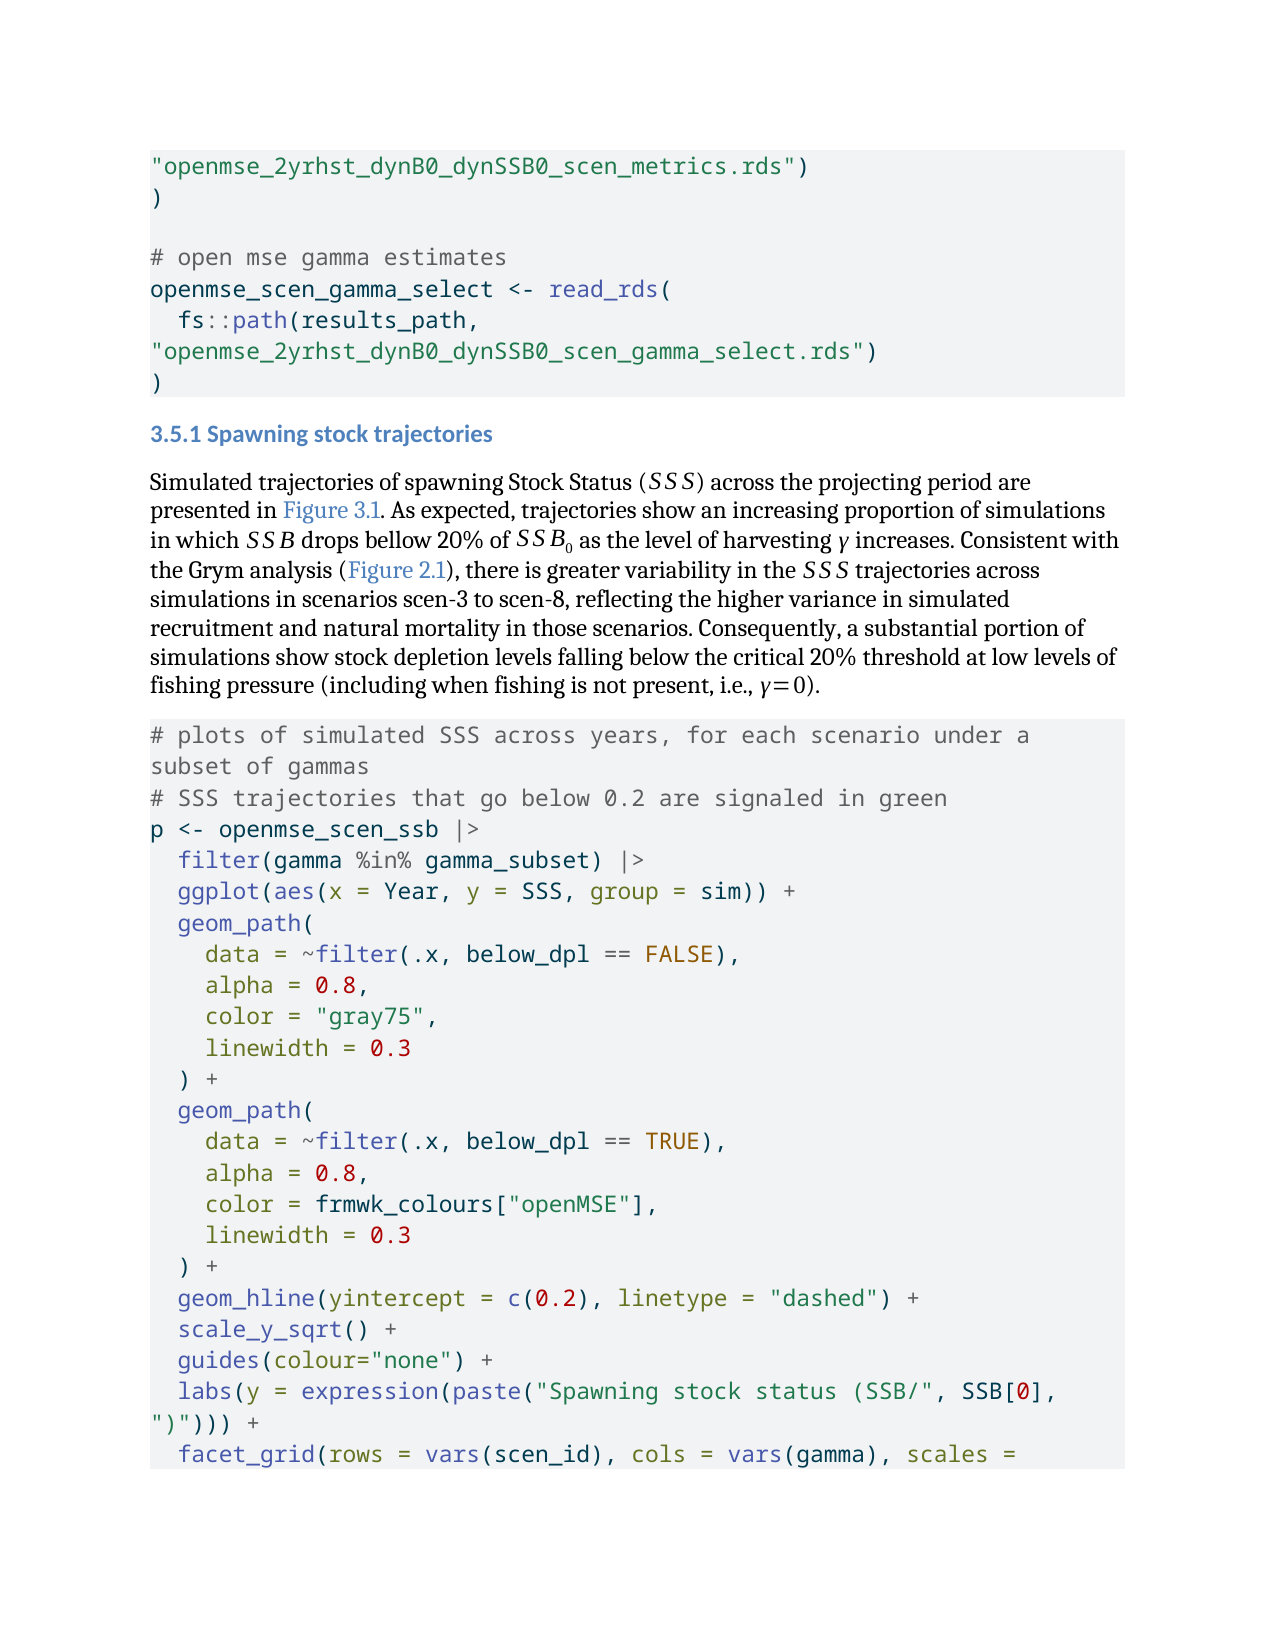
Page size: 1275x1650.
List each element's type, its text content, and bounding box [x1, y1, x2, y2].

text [150, 150, 1125, 397]
subtitle 3.5.1 Spawning stock trajectories [150, 418, 1125, 449]
text Simulated trajectories of spawning Stock Status () across the projecting period are presented in Figure 3.1. As expected, trajectories show an increasing proportion of simulations in which drops bellow 20% of as the level of harvesting increases. Consistent with the Grym analysis (Figure 2.1), there is greater variability in the trajectories across simulations in scenarios scen-3 to scen-8, reflecting the higher variance in simulated recruitment and natural mortality in those scenarios. Consequently, a substantial portion of simulations show stock depletion levels falling below the critical 20% threshold at low levels of fishing pressure (including when fishing is not present, i.e., ). [150, 468, 1125, 700]
